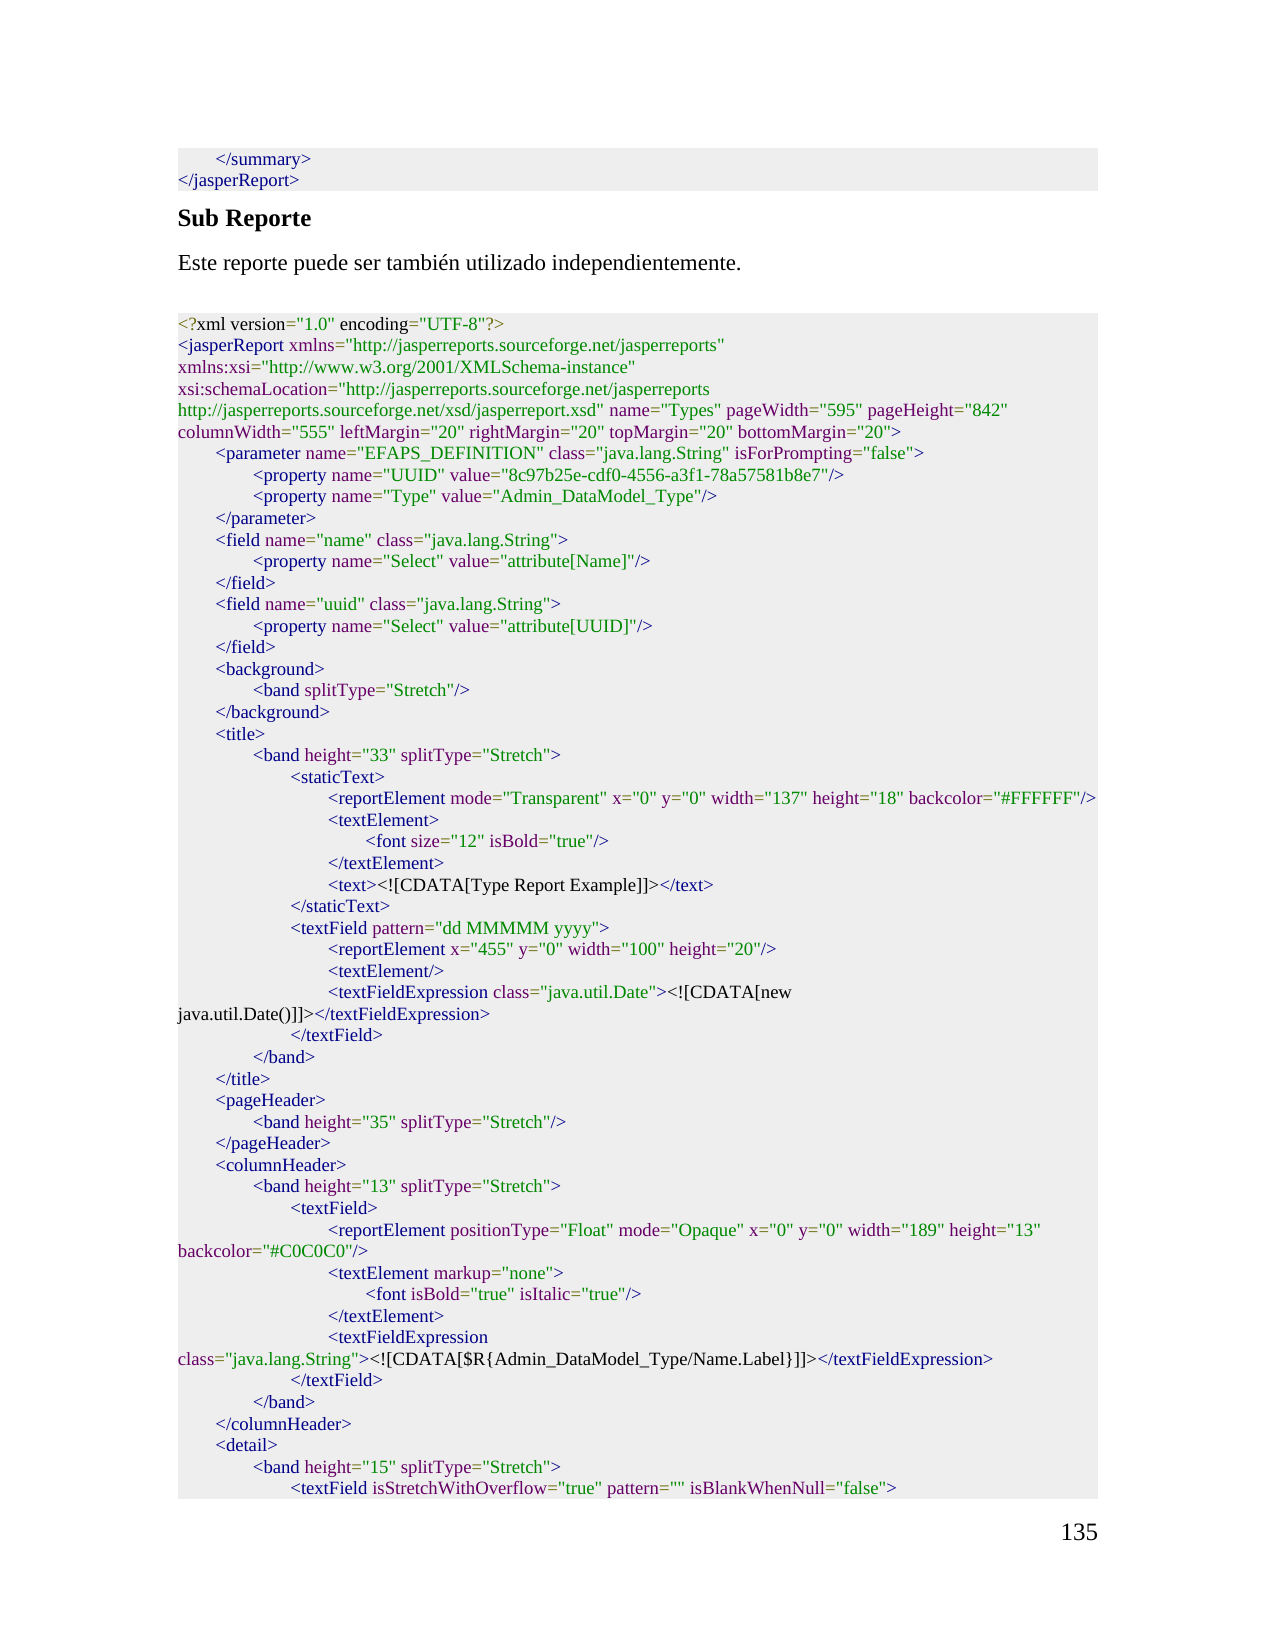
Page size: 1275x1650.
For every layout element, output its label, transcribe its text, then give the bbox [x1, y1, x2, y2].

subtitle Sub Reporte [177, 203, 1098, 232]
text Este reporte puede ser también utilizado independientemente. [178, 244, 1098, 276]
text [178, 148, 1098, 191]
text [178, 313, 1098, 1499]
